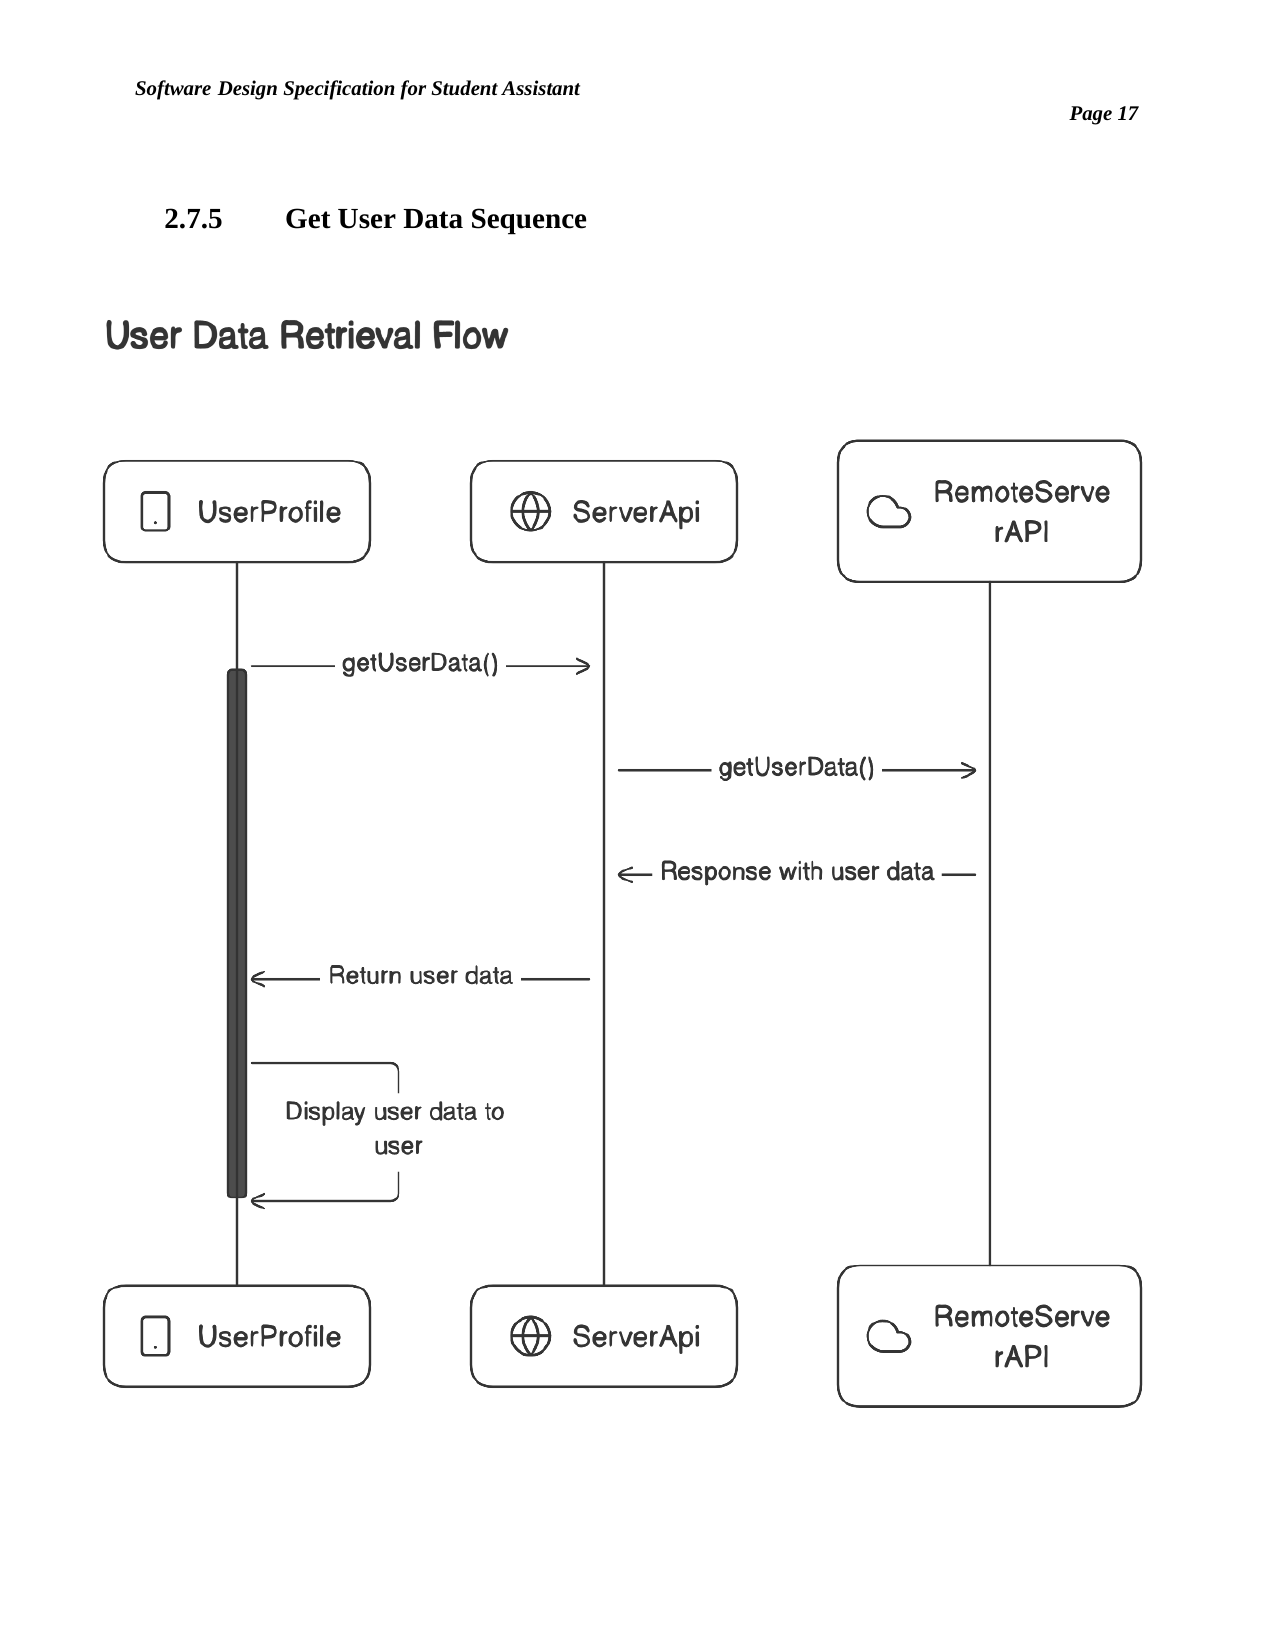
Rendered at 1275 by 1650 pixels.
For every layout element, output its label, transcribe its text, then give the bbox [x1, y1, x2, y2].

subtitle Get User Data Sequence [164, 208, 1140, 233]
